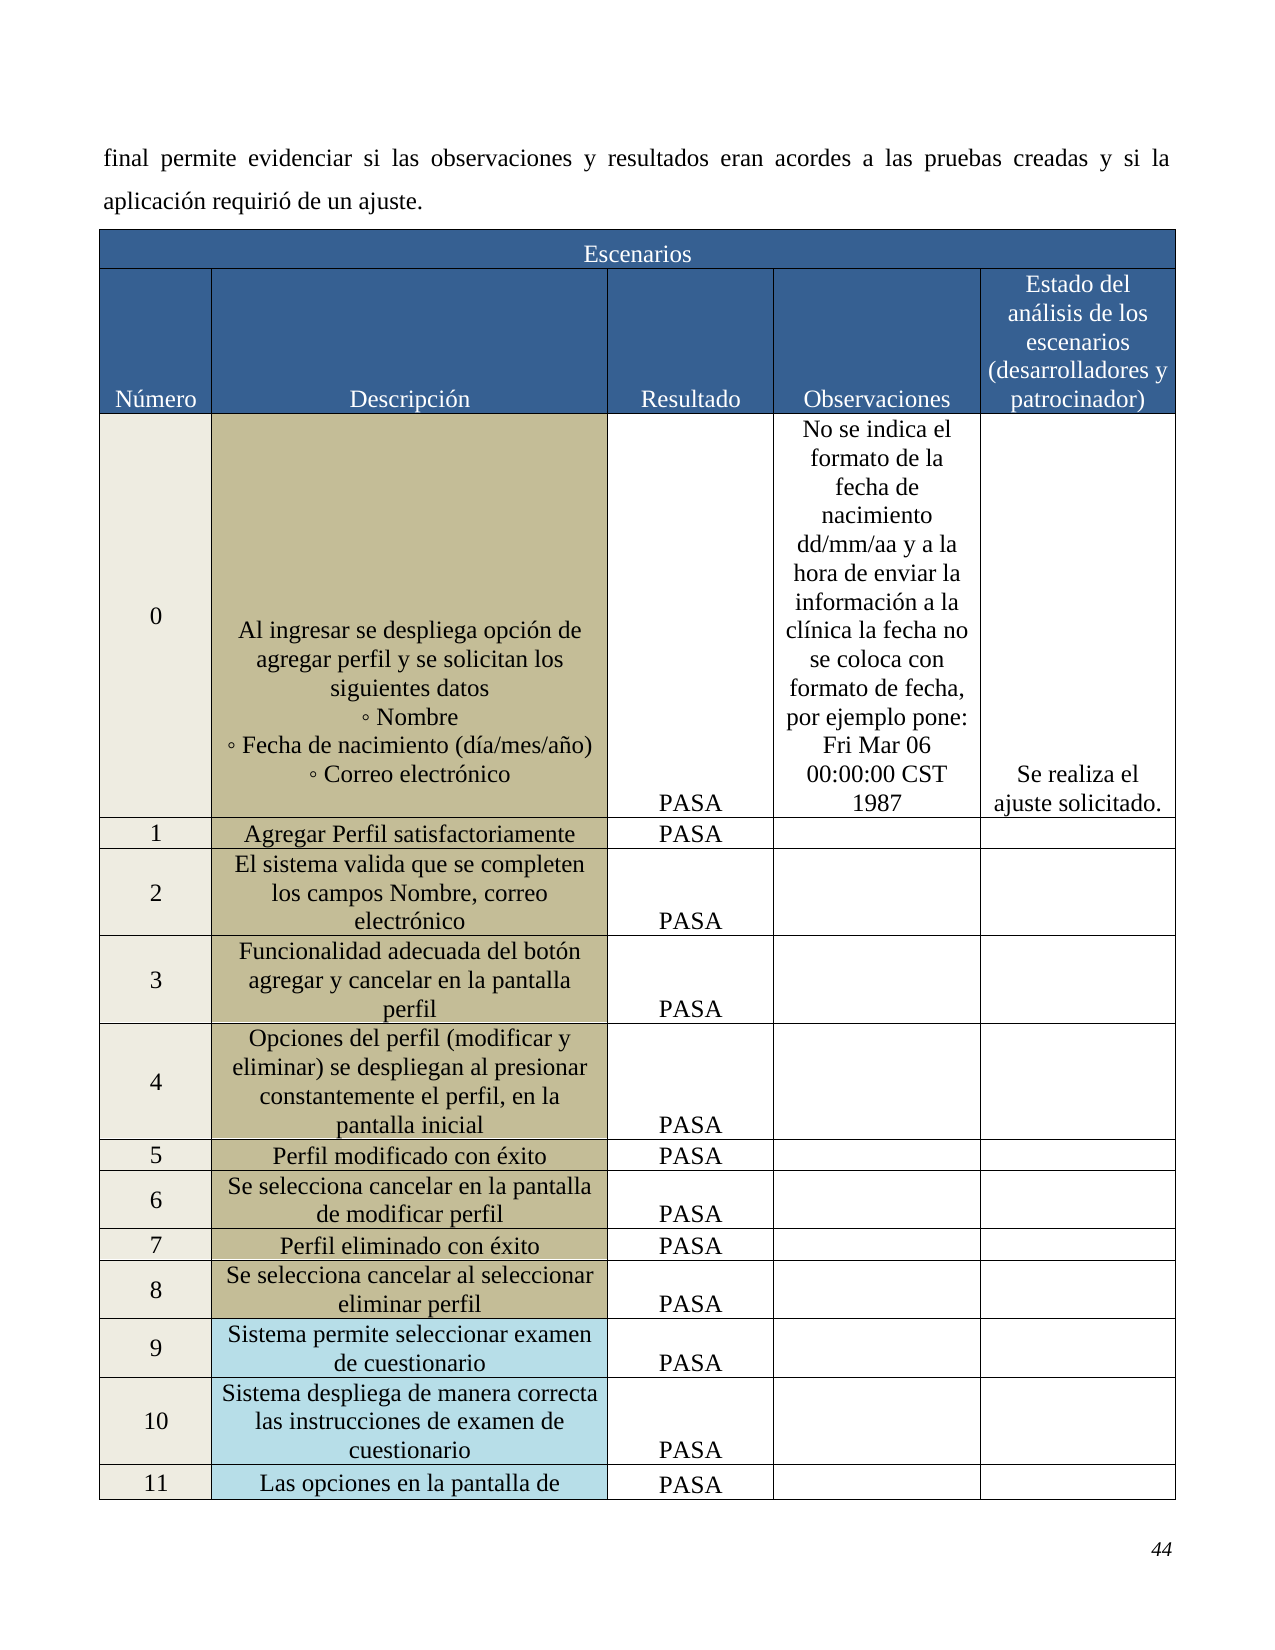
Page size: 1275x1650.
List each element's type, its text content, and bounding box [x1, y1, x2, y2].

table_cell Se selecciona cancelar en la pantalla de modificar perfil [212, 1171, 607, 1228]
table_cell [774, 1171, 980, 1228]
table_cell [774, 1024, 980, 1138]
table_cell PASA [608, 1171, 773, 1228]
table_cell 10 [100, 1378, 211, 1464]
table_cell Estado del análisis de los escenarios (desarrolladores y patrocinador) [981, 269, 1175, 413]
table_cell Perfil modificado con éxito [212, 1140, 607, 1170]
table_cell [774, 1229, 980, 1259]
table_cell Descripción [212, 269, 607, 413]
table_cell [981, 849, 1175, 935]
table_cell 9 [100, 1319, 211, 1377]
table_cell 8 [100, 1261, 211, 1318]
table_cell 2 [100, 849, 211, 935]
table_cell El sistema valida que se completen los campos Nombre, correo electrónico [212, 849, 607, 935]
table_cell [212, 1465, 607, 1499]
table_cell 11 [100, 1465, 211, 1499]
table_cell 4 [100, 1024, 211, 1138]
table_cell Sistema despliega de manera correcta las instrucciones de examen de cuestionario [212, 1378, 607, 1464]
table_cell [774, 849, 980, 935]
table_cell Se selecciona cancelar al seleccionar eliminar perfil [212, 1261, 607, 1318]
table_cell PASA [608, 818, 773, 848]
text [103, 143, 1172, 215]
table_cell [981, 1261, 1175, 1318]
table_cell [774, 1319, 980, 1377]
table_cell PASA [608, 1261, 773, 1318]
table_cell [981, 1229, 1175, 1259]
table_cell [774, 1465, 980, 1499]
table_cell PASA [608, 1024, 773, 1138]
table_cell Número [100, 269, 211, 413]
table_cell Resultado [608, 269, 773, 413]
table_cell [981, 1171, 1175, 1228]
table_cell 6 [100, 1171, 211, 1228]
table_cell PASA [608, 1319, 773, 1377]
table_cell [981, 1319, 1175, 1377]
table_cell [774, 936, 980, 1022]
table_cell PASA [608, 1378, 773, 1464]
table_cell PASA [608, 1229, 773, 1259]
table_cell [774, 1378, 980, 1464]
table_cell [981, 936, 1175, 1022]
table_cell 0 [100, 414, 211, 817]
table_cell [981, 818, 1175, 848]
table_cell Perfil eliminado con éxito [212, 1229, 607, 1259]
table_cell [981, 1378, 1175, 1464]
table_cell [981, 1024, 1175, 1138]
table_cell 7 [100, 1229, 211, 1259]
table_cell Opciones del perfil (modificar y eliminar) se despliegan al presionar constantemente el perfil, en la pantalla inicial [212, 1024, 607, 1138]
table_cell 1 [100, 818, 211, 848]
table_cell PASA [608, 849, 773, 935]
table_cell Al ingresar se despliega opción de agregar perfil y se solicitan los siguientes datos ◦ Nombre ◦ Fecha de nacimiento (día/mes/año) ◦ Correo electrónico [212, 414, 607, 817]
table_cell PASA [608, 936, 773, 1022]
table_cell PASA [608, 1465, 773, 1499]
table_cell [774, 818, 980, 848]
table_cell PASA [608, 414, 773, 817]
table_cell Se realiza el ajuste solicitado. [981, 414, 1175, 817]
table_cell Funcionalidad adecuada del botón agregar y cancelar en la pantalla perfil [212, 936, 607, 1022]
table_cell [981, 1465, 1175, 1499]
table_cell PASA [608, 1140, 773, 1170]
table_cell Observaciones [774, 269, 980, 413]
table_header Escenarios [100, 230, 1175, 268]
table_cell [981, 1140, 1175, 1170]
table_cell Agregar Perfil satisfactoriamente [212, 818, 607, 848]
table_cell 3 [100, 936, 211, 1022]
table_cell No se indica el formato de la fecha de nacimiento dd/mm/aa y a la hora de enviar la información a la clínica la fecha no se coloca con formato de fecha, por ejemplo pone: Fri Mar 06 00:00:00 CST 1987 [774, 414, 980, 817]
table_cell [774, 1140, 980, 1170]
table_cell 5 [100, 1140, 211, 1170]
table_cell Sistema permite seleccionar examen de cuestionario [212, 1319, 607, 1377]
table_cell [774, 1261, 980, 1318]
